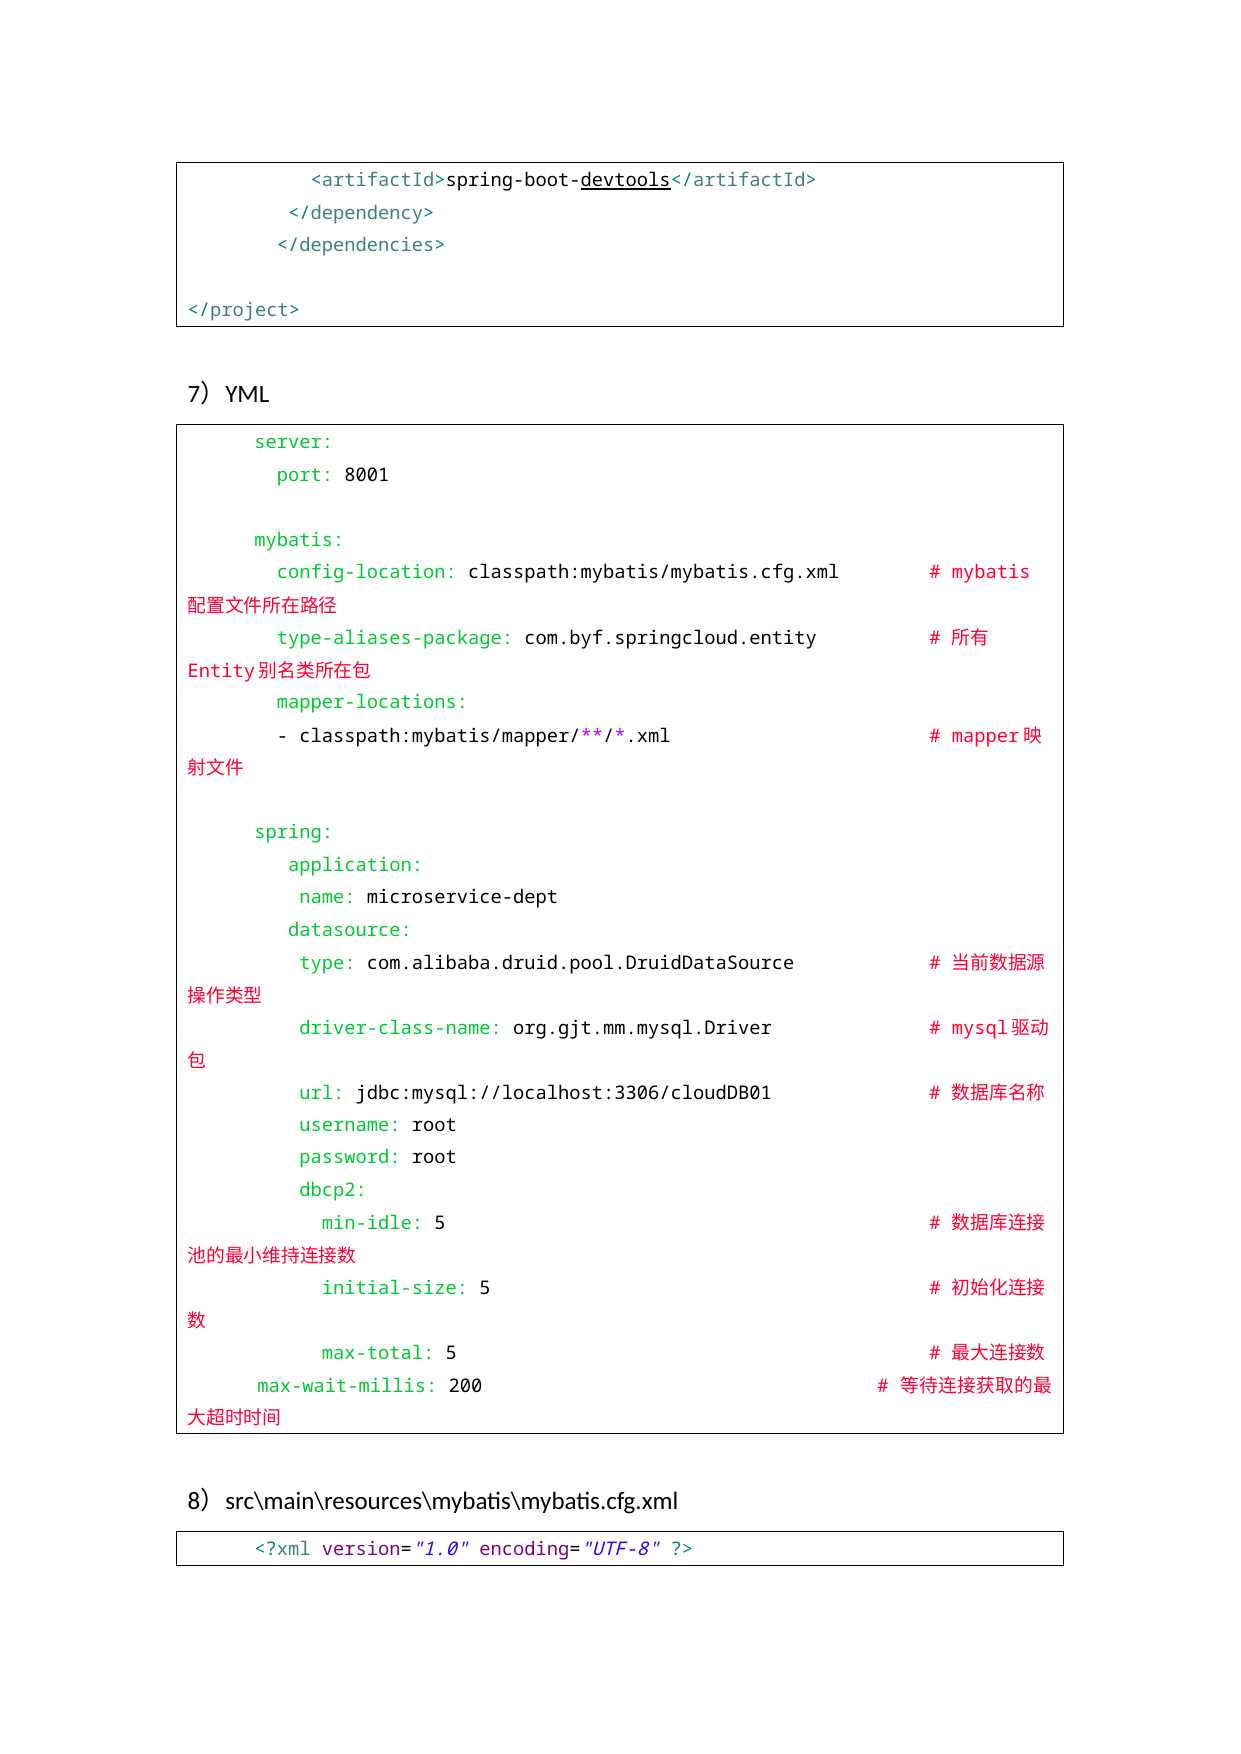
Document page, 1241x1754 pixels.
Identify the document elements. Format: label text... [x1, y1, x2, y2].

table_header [177, 163, 1063, 326]
list 7）YML [187, 359, 1053, 424]
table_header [177, 1532, 1063, 1565]
table_header server: port: 8001 mybatis: config-location: classpath:mybatis/mybatis.cfg.xml # mybatis配置文件所在路径 type-aliases-package: com.byf.springcloud.entity # 所有Entity别名类所在包 mapper-locations: - classpath:mybatis/mapper/**/*.xml # mapper映射文件 spring: application: name: microservice-dept datasource: type: com.alibaba.druid.pool.DruidDataSource # 当前数据源操作类型 driver-class-name: org.gjt.mm.mysql.Driver # mysql驱动包 url: jdbc:mysql://localhost:3306/cloudDB01 # 数据库名称 username: root password: root dbcp2: min-idle: 5 # 数据库连接池的最小维持连接数 initial-size: 5 # 初始化连接数 max-total: 5 # 最大连接数 max-wait-millis: 200 # 等待连接获取的最大超时时间 [177, 425, 1063, 1433]
list 8）src\main\resources\mybatis\mybatis.cfg.xml [187, 1466, 1053, 1531]
